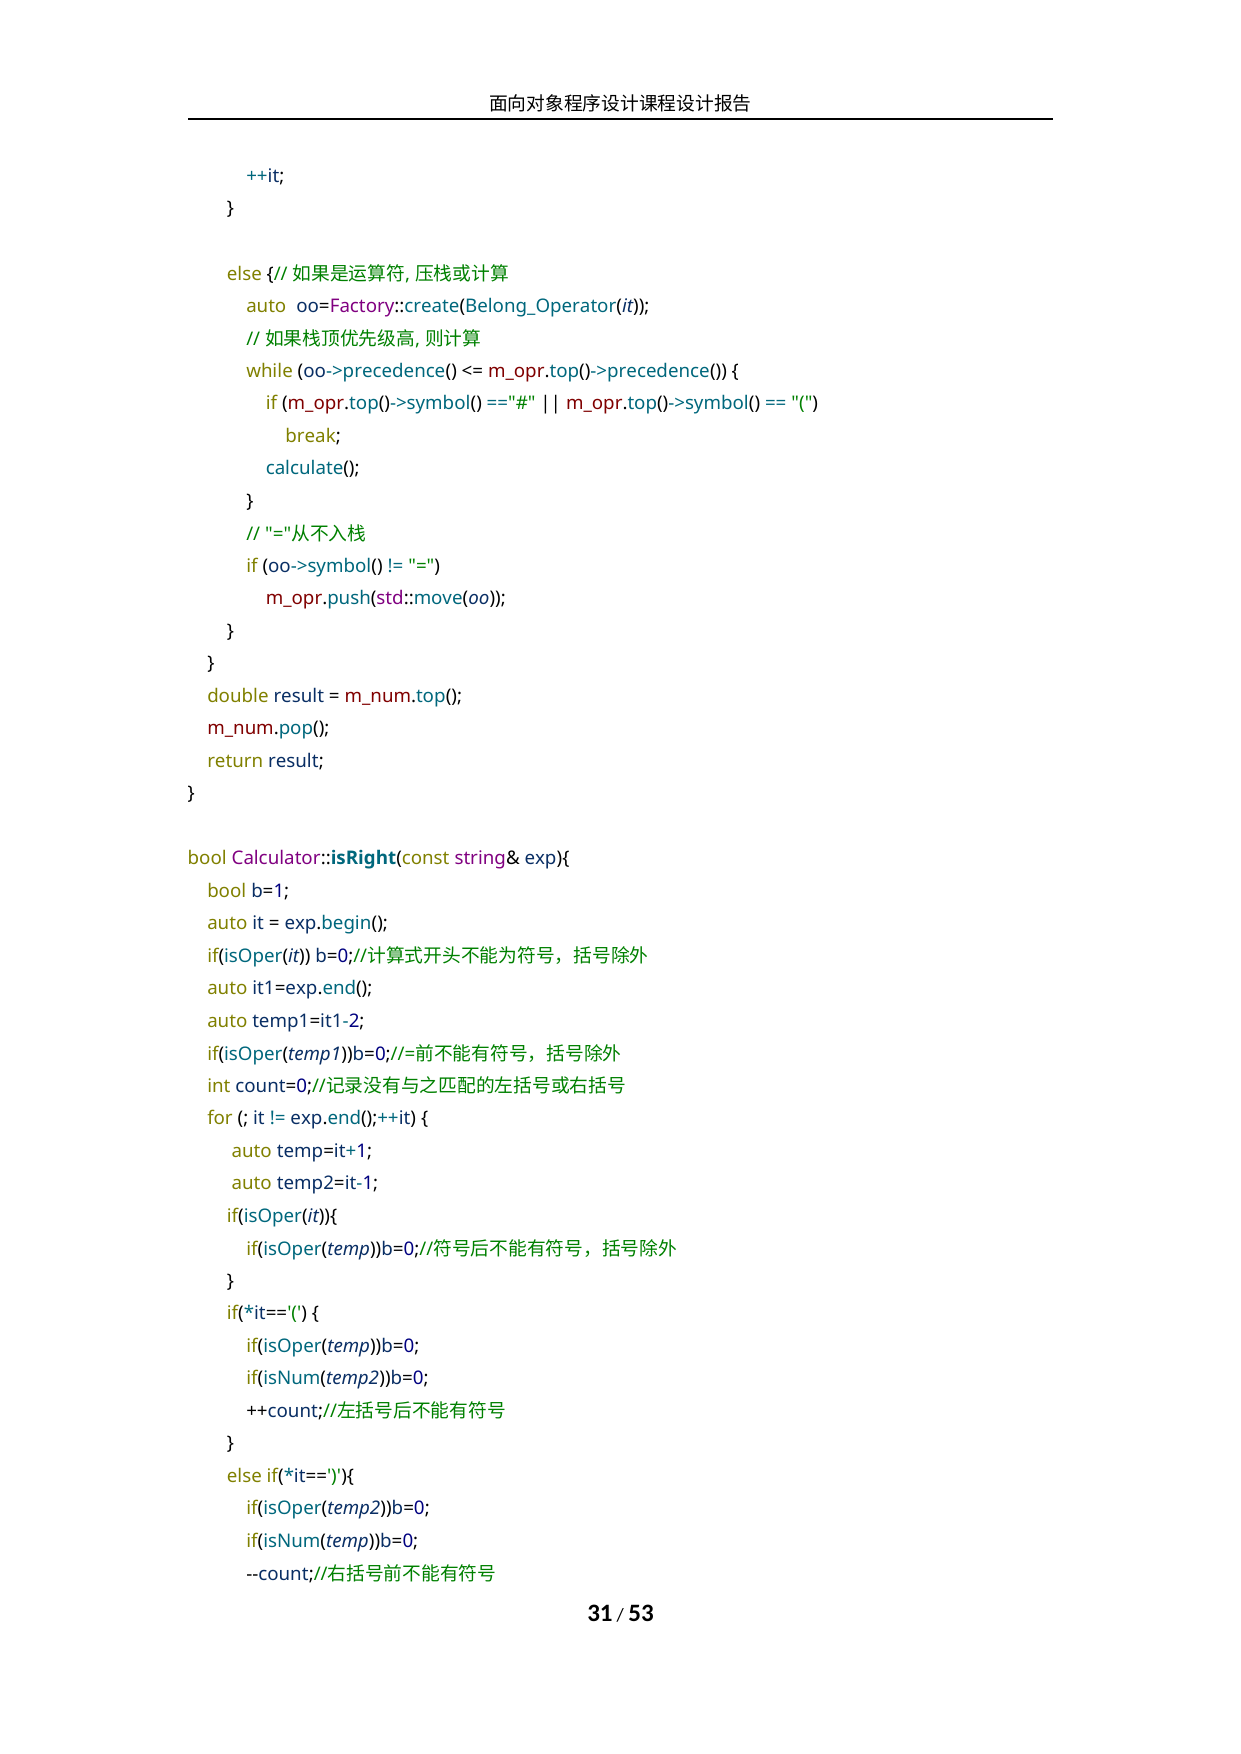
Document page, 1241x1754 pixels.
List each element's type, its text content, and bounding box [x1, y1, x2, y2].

text m_opr.push(std::move(oo)); [187, 581, 1053, 613]
text } [187, 1263, 1053, 1296]
text m_num.pop(); [187, 711, 1053, 743]
text auto it1=exp.end(); [187, 971, 1053, 1003]
text auto temp1=it1-2; [187, 1003, 1053, 1036]
text } [187, 776, 1053, 808]
text if(isOper(temp2))b=0; [187, 1491, 1053, 1523]
text if(isOper(temp))b=0; [187, 1328, 1053, 1361]
text while (oo->precedence() <= m_opr.top()->precedence()) { [187, 353, 1053, 386]
text for (; it != exp.end();++it) { [187, 1101, 1053, 1133]
text } [187, 646, 1053, 678]
text bool b=1; [187, 873, 1053, 906]
text if(isOper(it)){ [187, 1198, 1053, 1231]
text if(*it=='(') { [187, 1296, 1053, 1328]
text if(isOper(temp1))b=0;//=前不能有符号，括号除外 [187, 1036, 1053, 1068]
text if(isNum(temp2))b=0; [187, 1361, 1053, 1393]
text ++count;//左括号后不能有符号 [187, 1393, 1053, 1426]
text if (oo->symbol() != "=") [187, 548, 1053, 581]
text else {// 如果是运算符, 压栈或计算 [187, 256, 1053, 288]
text auto temp=it+1; [187, 1133, 1053, 1166]
text bool Calculator::isRight(const string& exp){ [187, 841, 1053, 873]
text auto oo=Factory::create(Belong_Operator(it)); [187, 288, 1053, 321]
text } [187, 613, 1053, 646]
text ++it; [187, 158, 1053, 191]
text if(isOper(it)) b=0;//计算式开头不能为符号，括号除外 [187, 938, 1053, 971]
text if(isNum(temp))b=0; [187, 1523, 1053, 1556]
text auto it = exp.begin(); [187, 906, 1053, 938]
text calculate(); [187, 451, 1053, 483]
text } [187, 483, 1053, 516]
text return result; [187, 743, 1053, 776]
text auto temp2=it-1; [187, 1166, 1053, 1198]
text int count=0;//记录没有与之匹配的左括号或右括号 [187, 1068, 1053, 1101]
text // "="从不入栈 [187, 516, 1053, 548]
text if(isOper(temp))b=0;//符号后不能有符号，括号除外 [187, 1231, 1053, 1263]
text // 如果栈顶优先级高, 则计算 [187, 321, 1053, 353]
text } [187, 1426, 1053, 1458]
text break; [187, 418, 1053, 451]
text --count;//右括号前不能有符号 [187, 1556, 1053, 1588]
text double result = m_num.top(); [187, 678, 1053, 711]
text else if(*it==')'){ [187, 1458, 1053, 1491]
text } [187, 191, 1053, 223]
text if (m_opr.top()->symbol() =="#" || m_opr.top()->symbol() == "(") [187, 386, 1053, 418]
